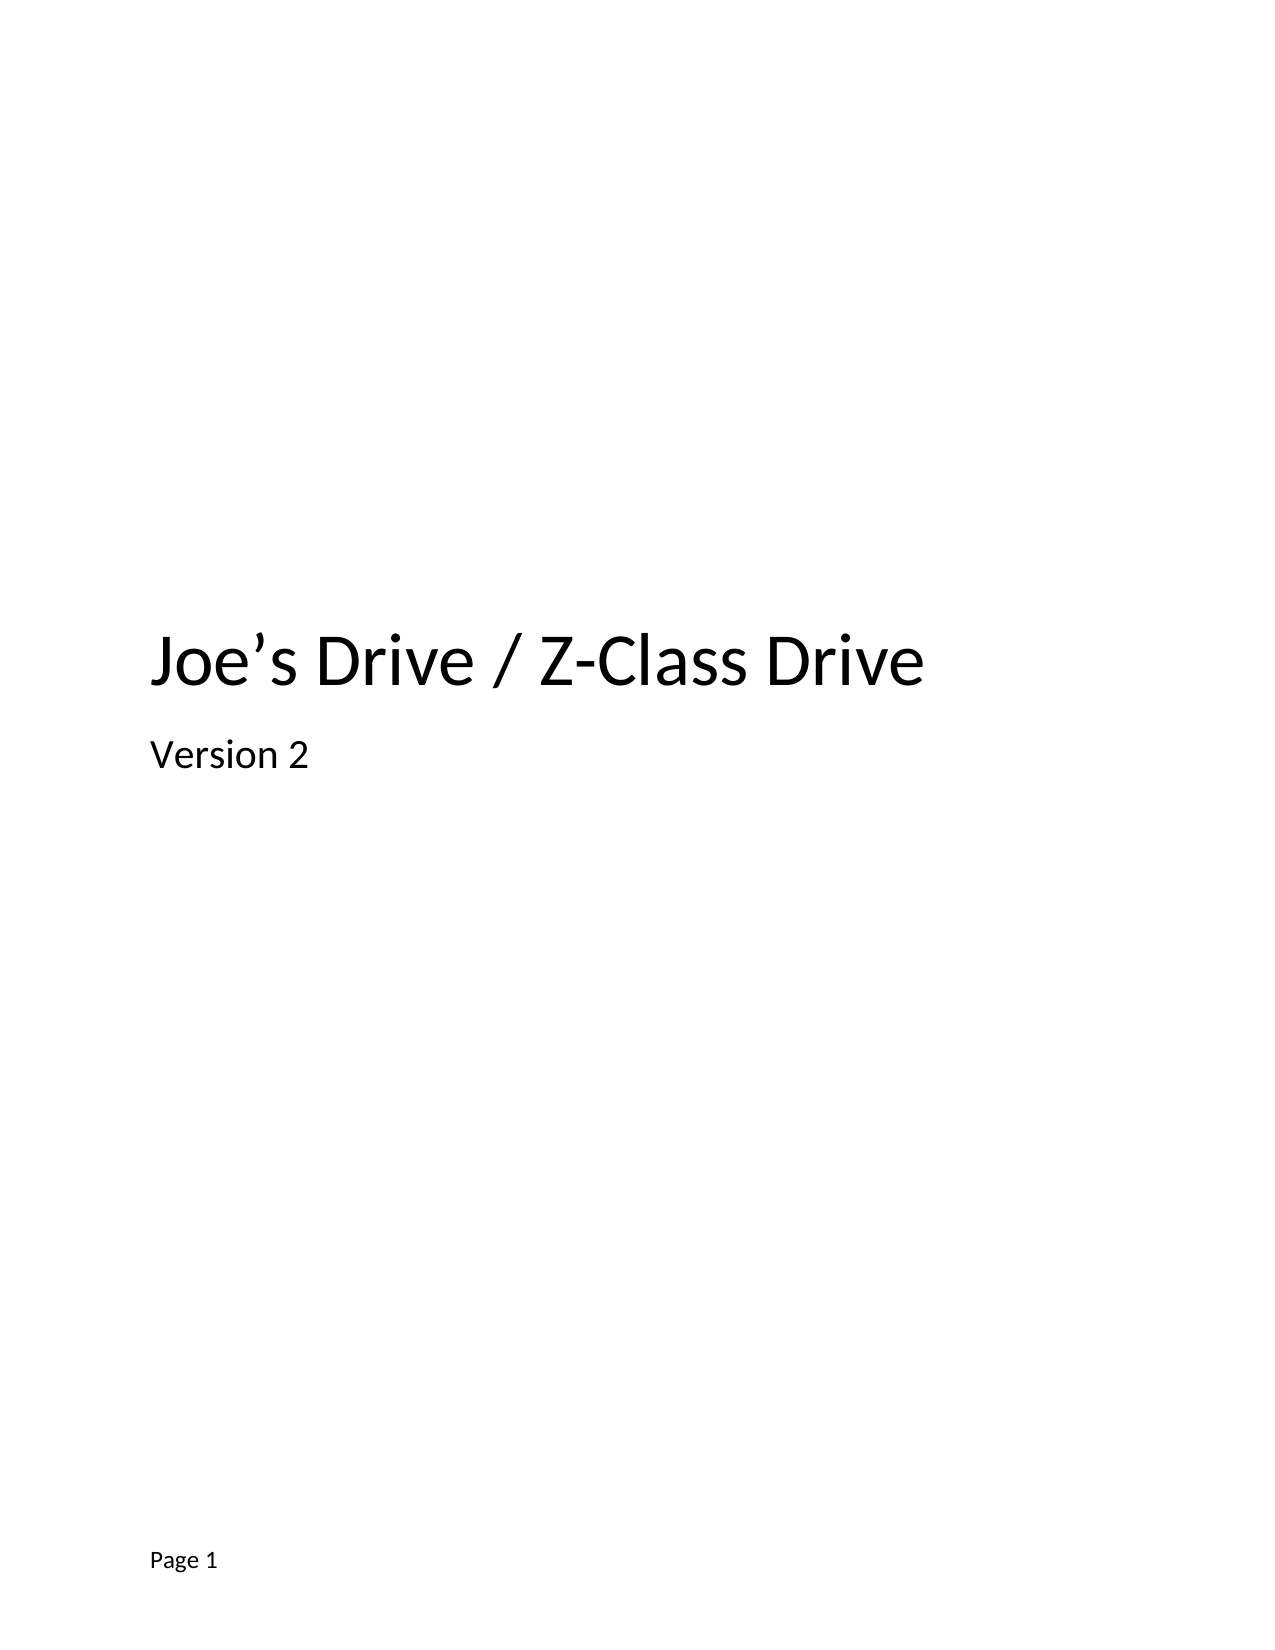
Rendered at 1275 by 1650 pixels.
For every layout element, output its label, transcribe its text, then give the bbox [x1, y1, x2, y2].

text Version 2 [150, 728, 1125, 779]
text Joe’s Drive / Z-Class Drive [150, 613, 1125, 704]
